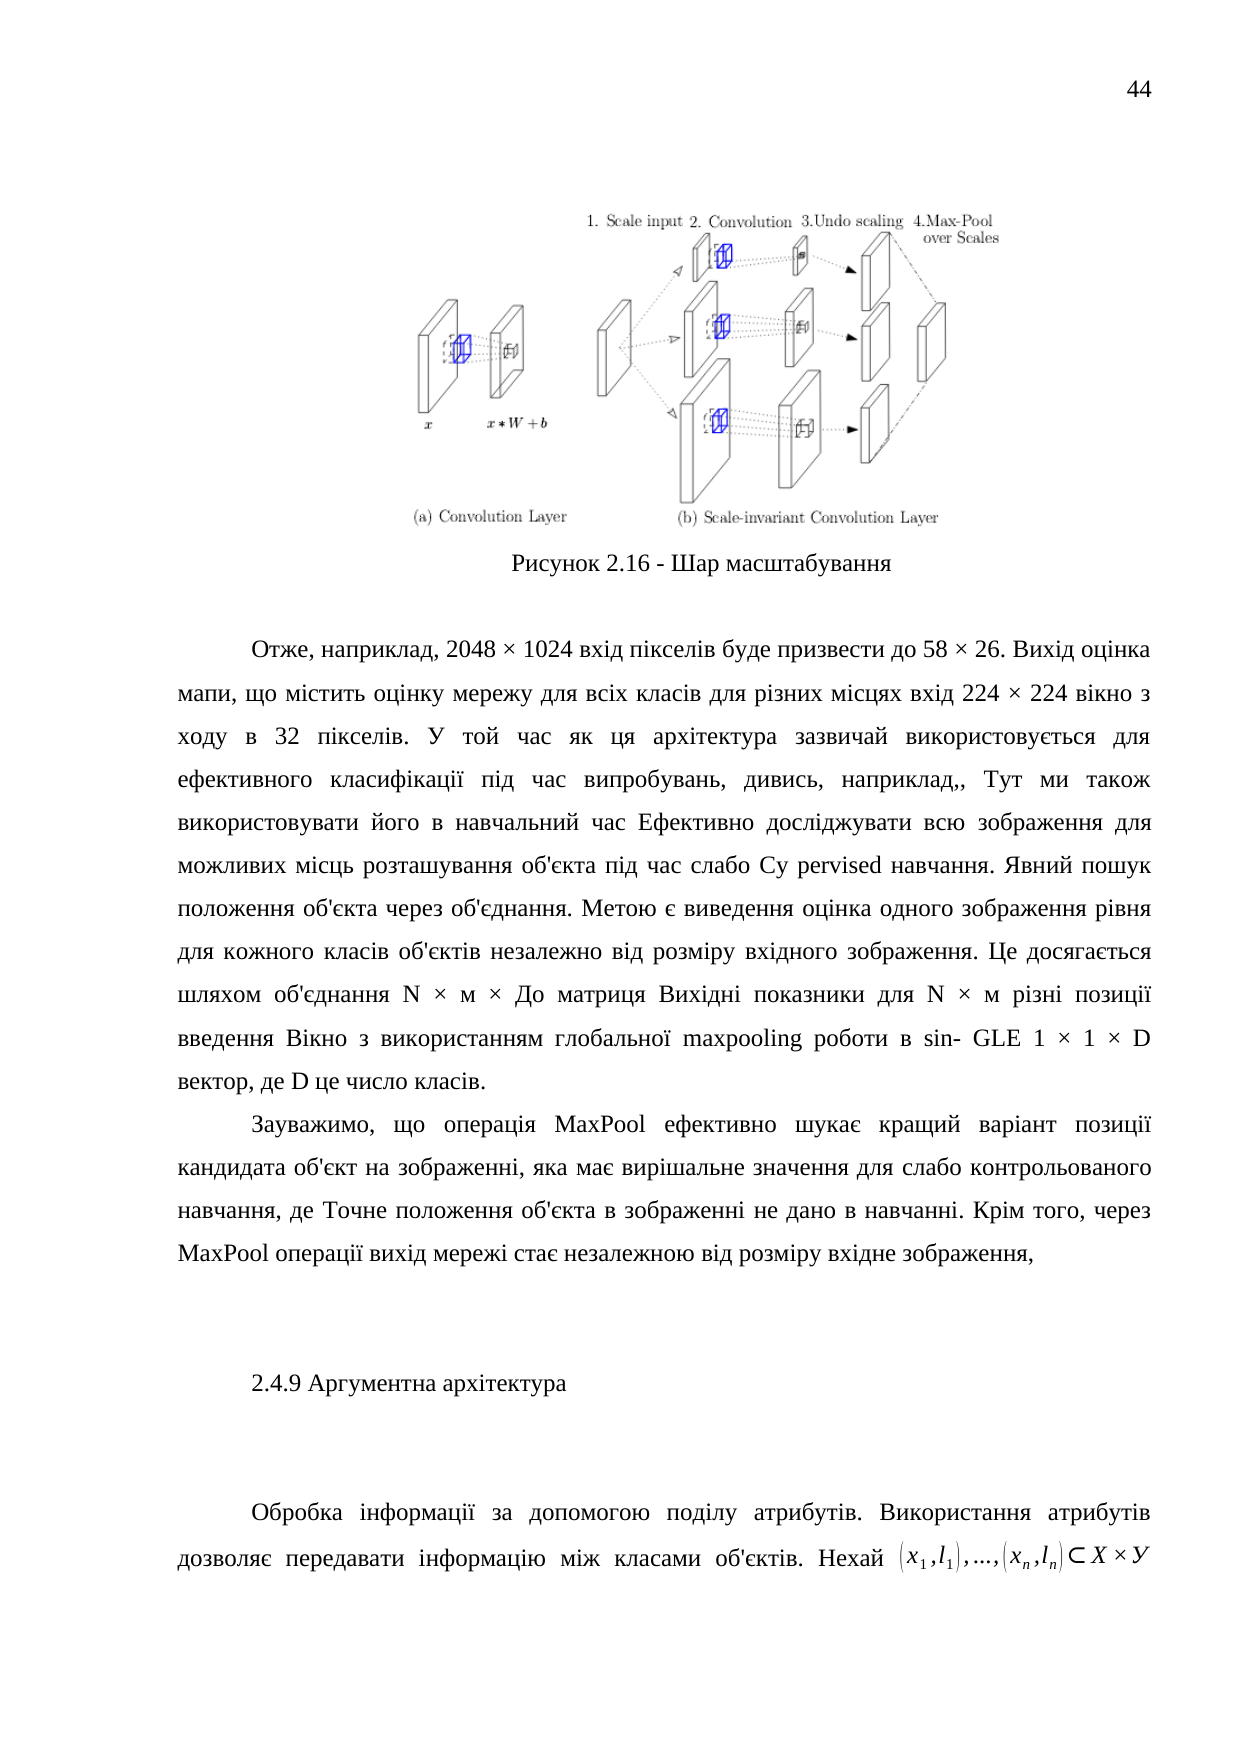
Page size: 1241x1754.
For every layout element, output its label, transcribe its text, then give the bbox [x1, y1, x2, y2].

text Рисунок 2.16 - Шар масштабування [177, 548, 1152, 577]
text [177, 1497, 1152, 1575]
picture [298, 131, 1030, 534]
text 2.4.9 Аргументна архітектура [177, 1368, 1152, 1396]
text Отже, наприклад, 2048 × 1024 вхід пікселів буде призвести до 58 × 26. Вихід оцінка мапи, що містить оцінку мережу для всіх класів для різних місцях вхід 224 × 224 вікно з ходу в 32 пікселів. У той час як ця архітектура зазвичай використовується для ефективного класифікації під час випробувань, дивись, наприклад,, Тут ми також використовувати його в навчальний час Ефективно досліджувати всю зображення для можливих місць розташування об'єкта під час слабо Су pervised навчання. Явний пошук положення об'єкта через об'єднання. Метою є виведення оцінка одного зображення рівня для кожного класів об'єктів незалежно від розміру вхідного зображення. Це досягається шляхом об'єднання N × м × До матриця Вихідні показники для N × м різні позиції введення Вікно з використанням глобальної maxpooling роботи в sin- GLE 1 × 1 × D вектор, де D це число класів. [177, 634, 1152, 1094]
text Зауважимо, що операція MaxPool ефективно шукає кращий варіант позиції кандидата об'єкт на зображенні, яка має вирішальне значення для слабо контрольованого навчання, де Точне положення об'єкта в зображенні не дано в навчанні. Крім того, через MaxPool операції вихід мережі стає незалежною від розміру вхідне зображення, [177, 1109, 1152, 1267]
